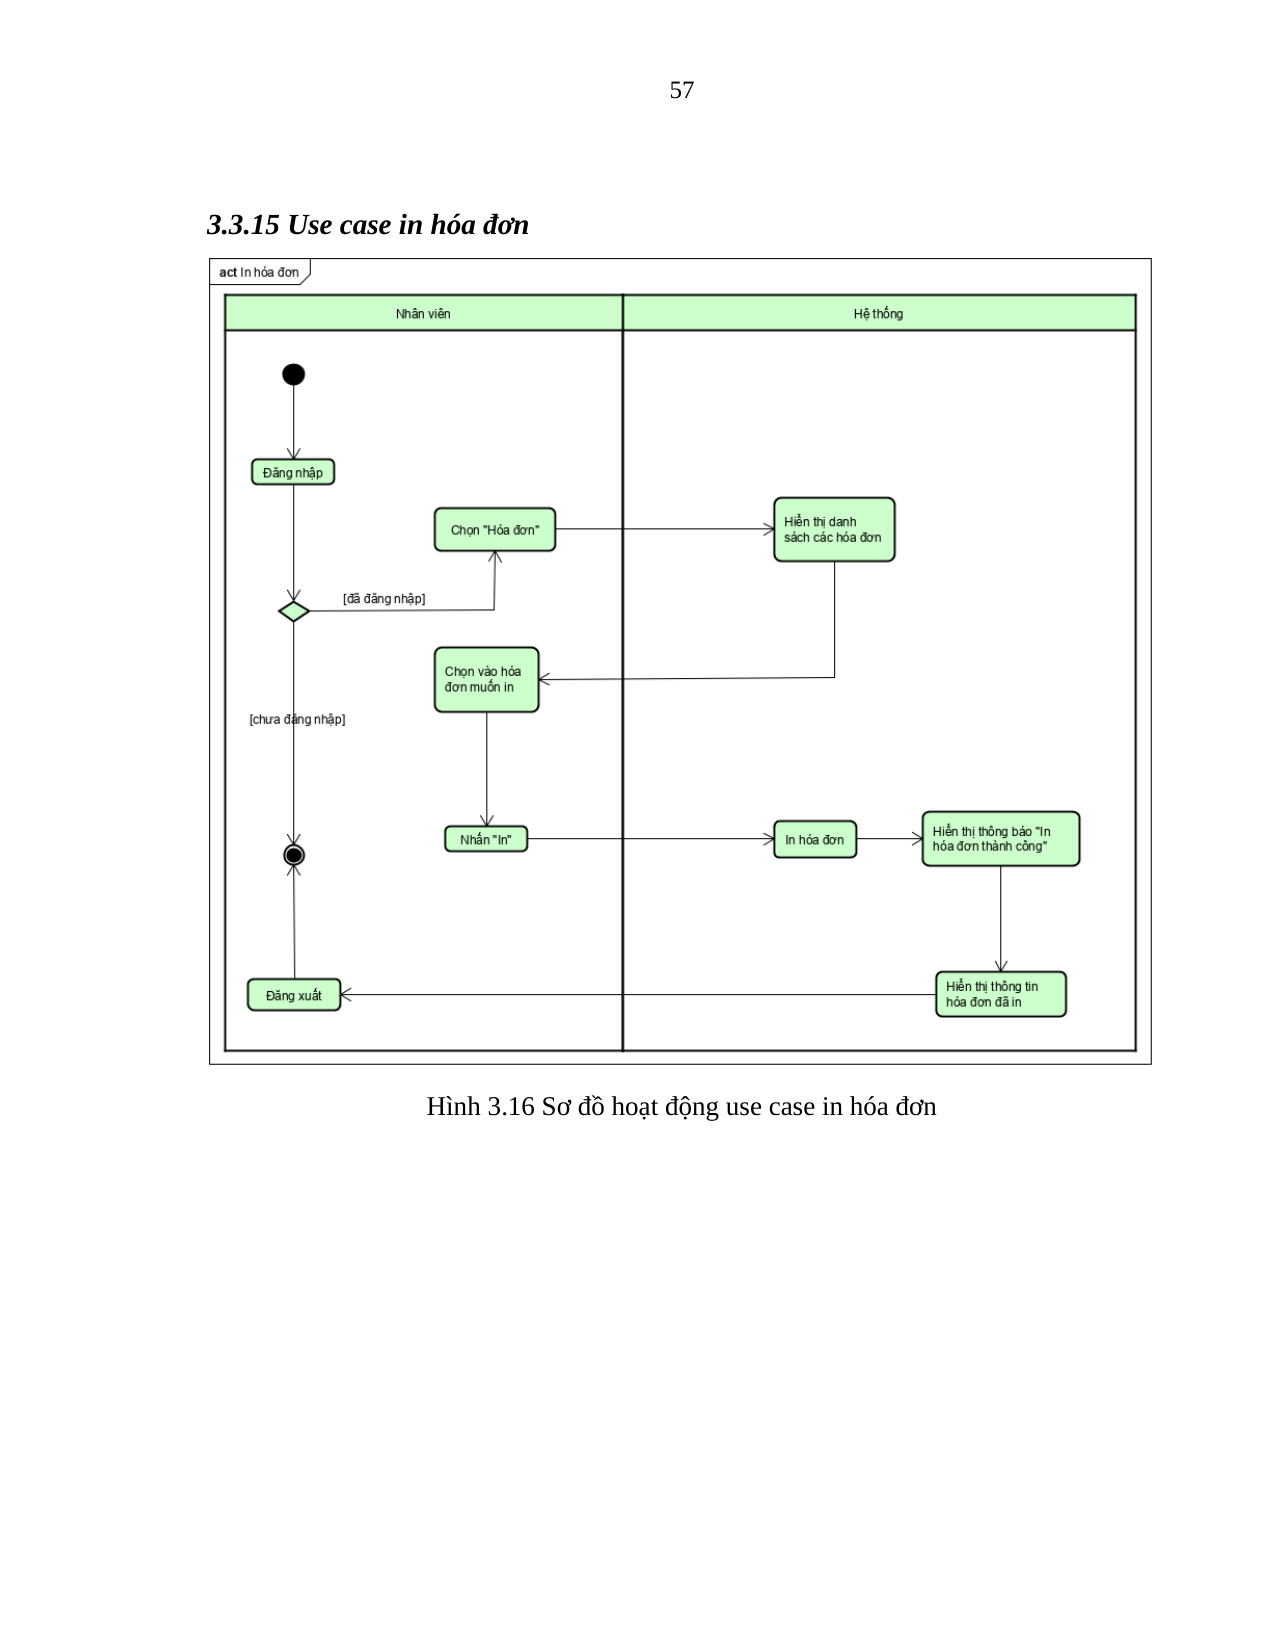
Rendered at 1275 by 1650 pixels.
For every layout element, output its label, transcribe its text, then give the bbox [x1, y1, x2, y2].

picture [206, 257, 1157, 1070]
text Hình 3.16 Sơ đồ hoạt động use case in hóa đơn [207, 1090, 1157, 1121]
subtitle Use case in hóa đơn [207, 207, 1157, 240]
